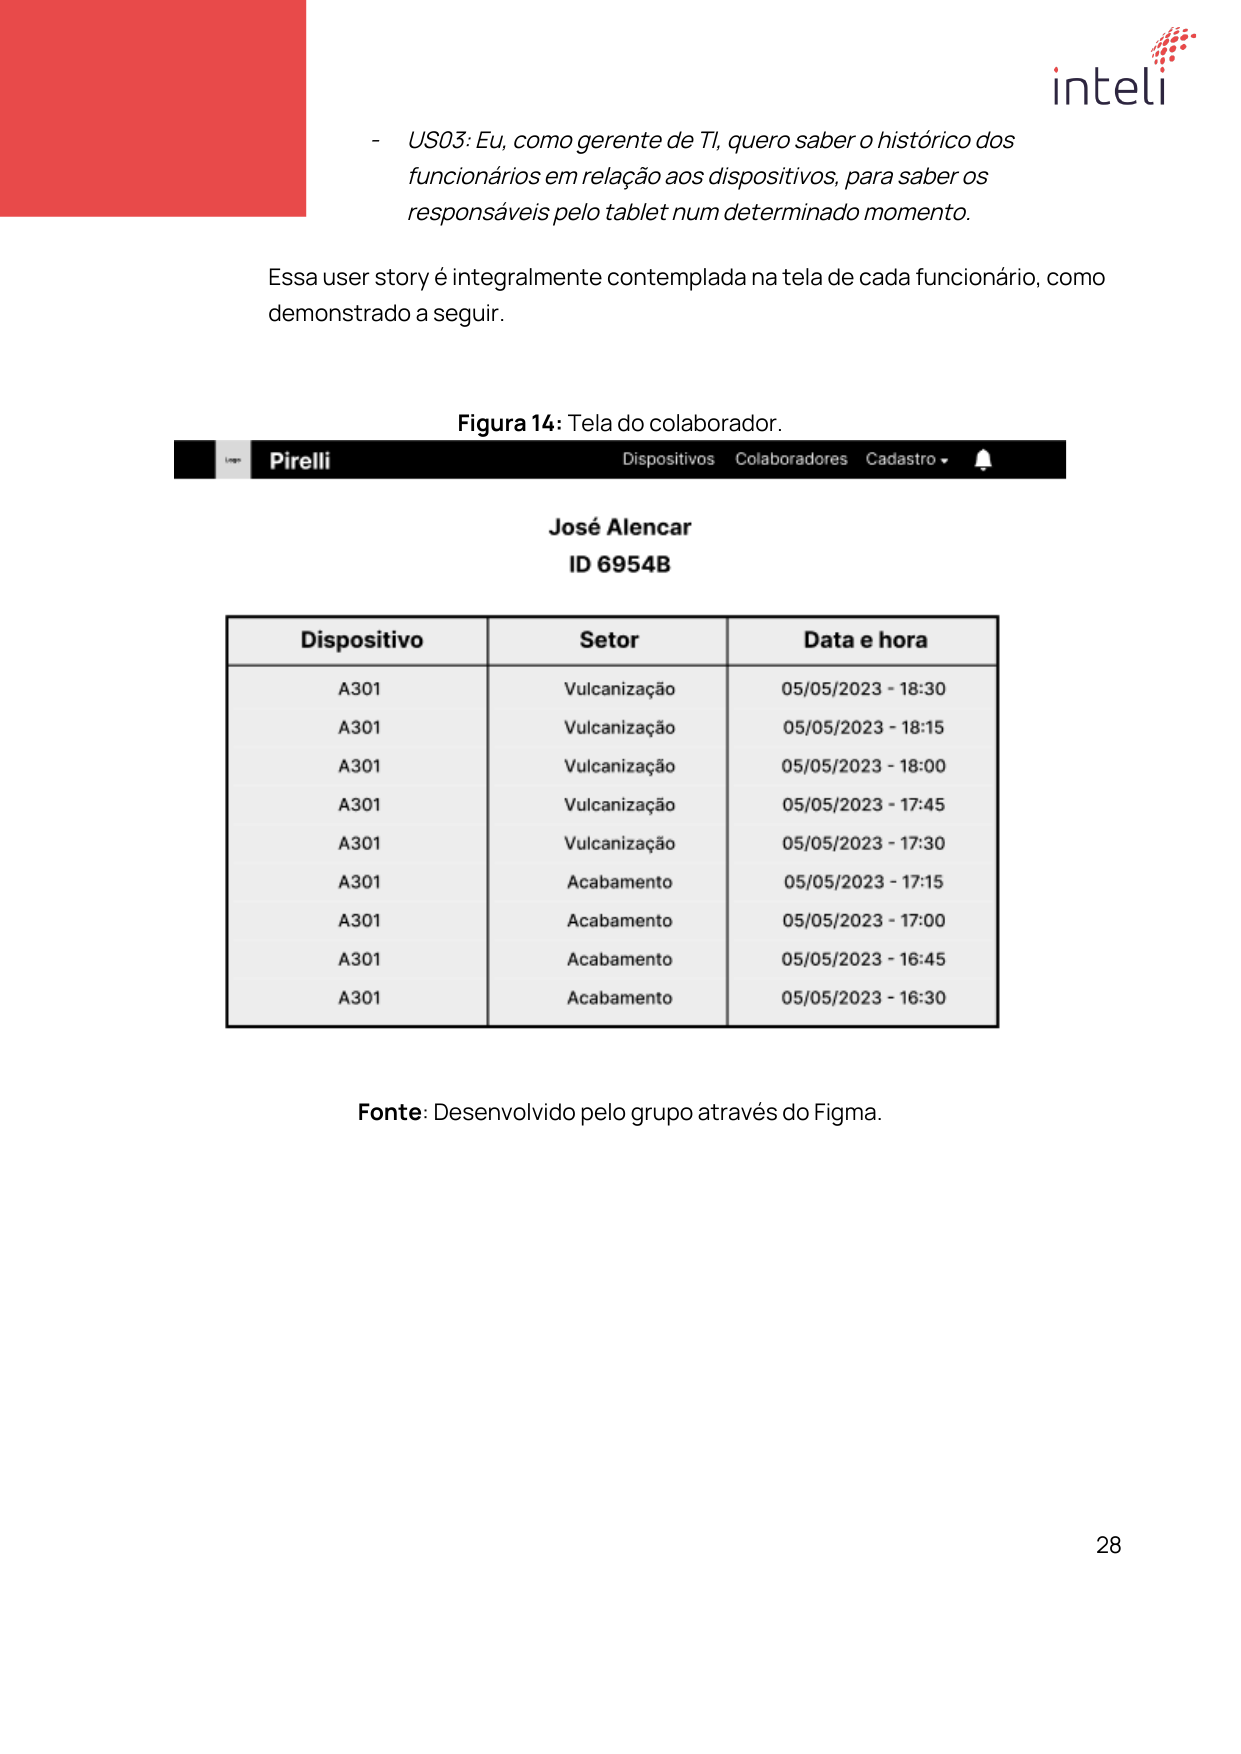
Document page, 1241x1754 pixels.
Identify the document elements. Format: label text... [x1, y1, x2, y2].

picture [0, 0, 307, 217]
text Essa user story é integralmente contemplada na tela de cada funcionário, como demonstrado a seguir. [268, 261, 1122, 329]
list US03: Eu, como gerente de TI, quero saber o histórico dos funcionários em relação aos dispositivos, para saber os responsáveis pelo tablet num determinado momento. [156, 124, 1122, 227]
text Fonte: Desenvolvido pelo grupo através do Figma. [118, 1096, 1122, 1127]
picture [1054, 27, 1197, 105]
picture [174, 440, 1067, 1077]
